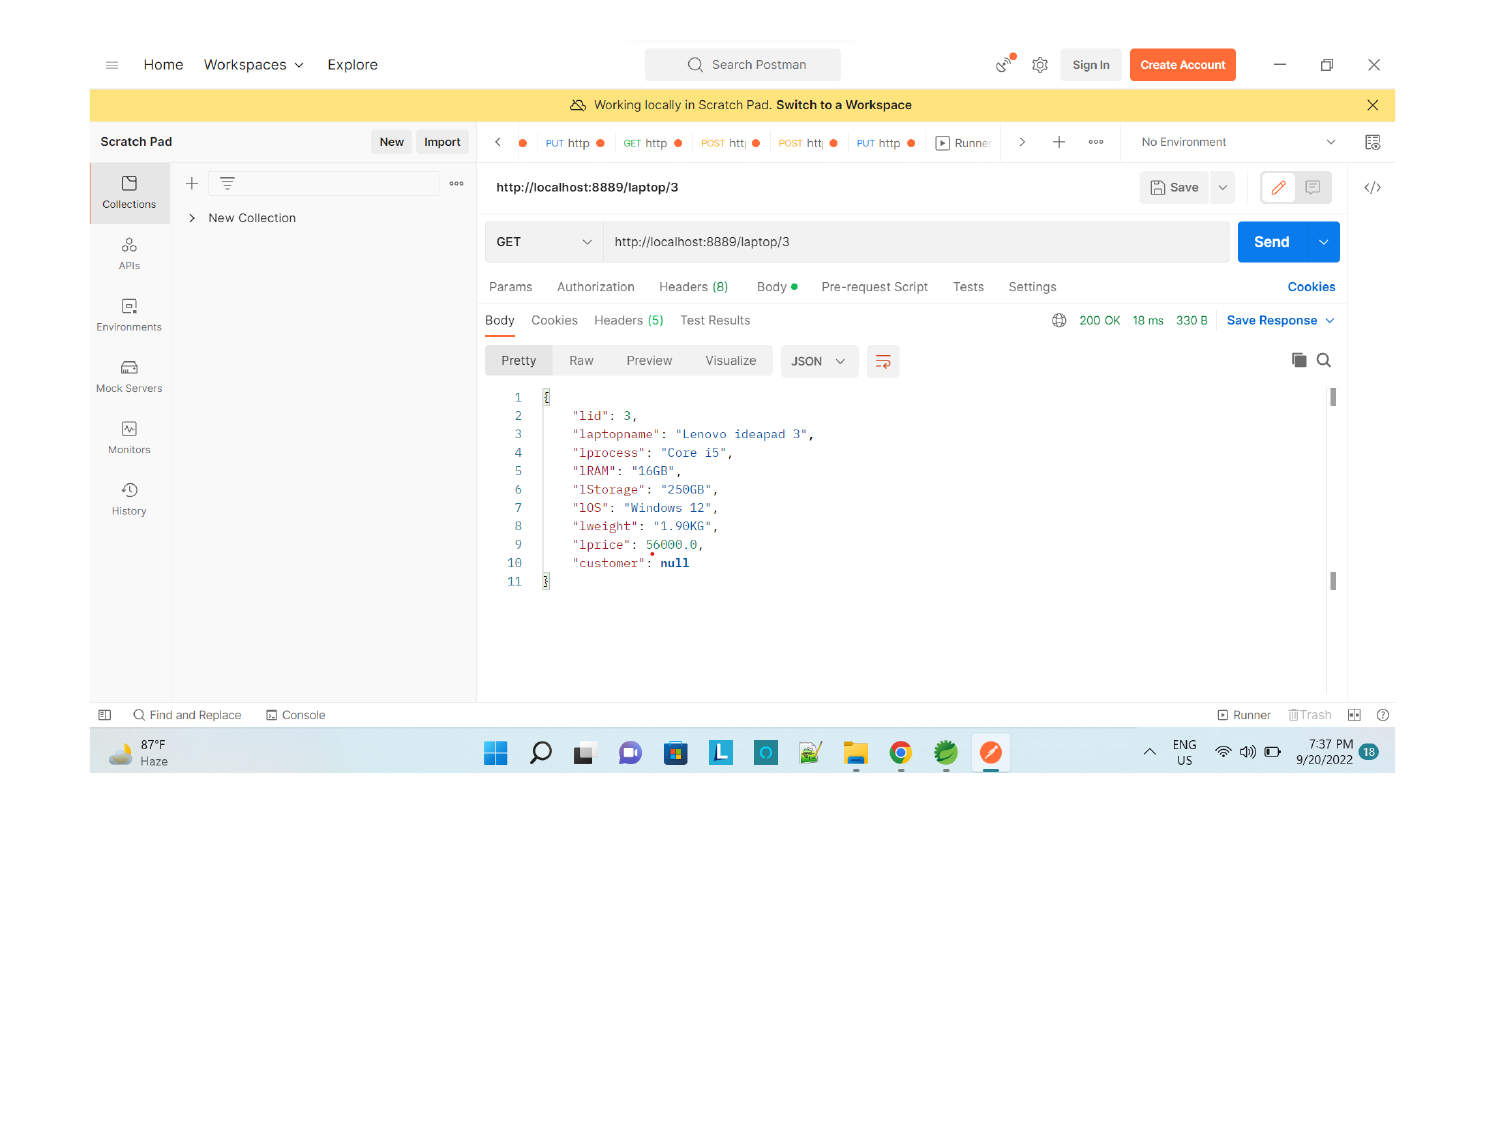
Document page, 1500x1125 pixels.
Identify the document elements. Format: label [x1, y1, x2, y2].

picture [88, 40, 1395, 771]
